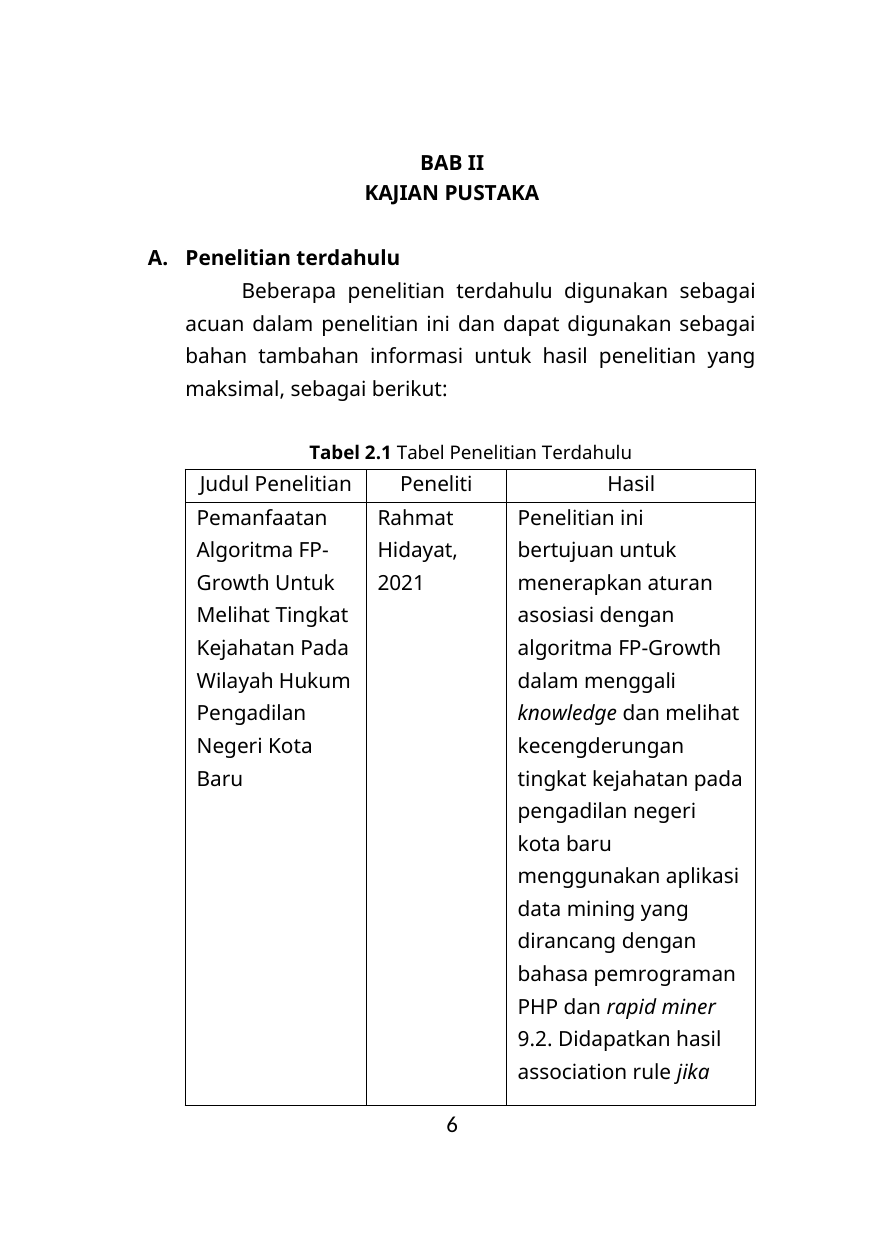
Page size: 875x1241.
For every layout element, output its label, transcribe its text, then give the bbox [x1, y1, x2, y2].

table_header Peneliti [367, 470, 506, 502]
table_header Judul Penelitian [186, 470, 366, 502]
text Tabel 2.1 Tabel Penelitian Terdahulu [185, 439, 756, 465]
list Penelitian terdahulu [148, 243, 756, 272]
table_header Hasil [507, 470, 755, 502]
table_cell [186, 503, 366, 1105]
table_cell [507, 503, 755, 1105]
list Beberapa penelitian terdahulu digunakan sebagai acuan dalam penelitian ini dan dapat digunakan sebagai bahan tambahan informasi untuk hasil penelitian yang maksimal, sebagai berikut: [185, 276, 756, 402]
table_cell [367, 503, 506, 1105]
text BAB II [148, 148, 756, 176]
text KAJIAN PUSTAKA [148, 178, 756, 207]
